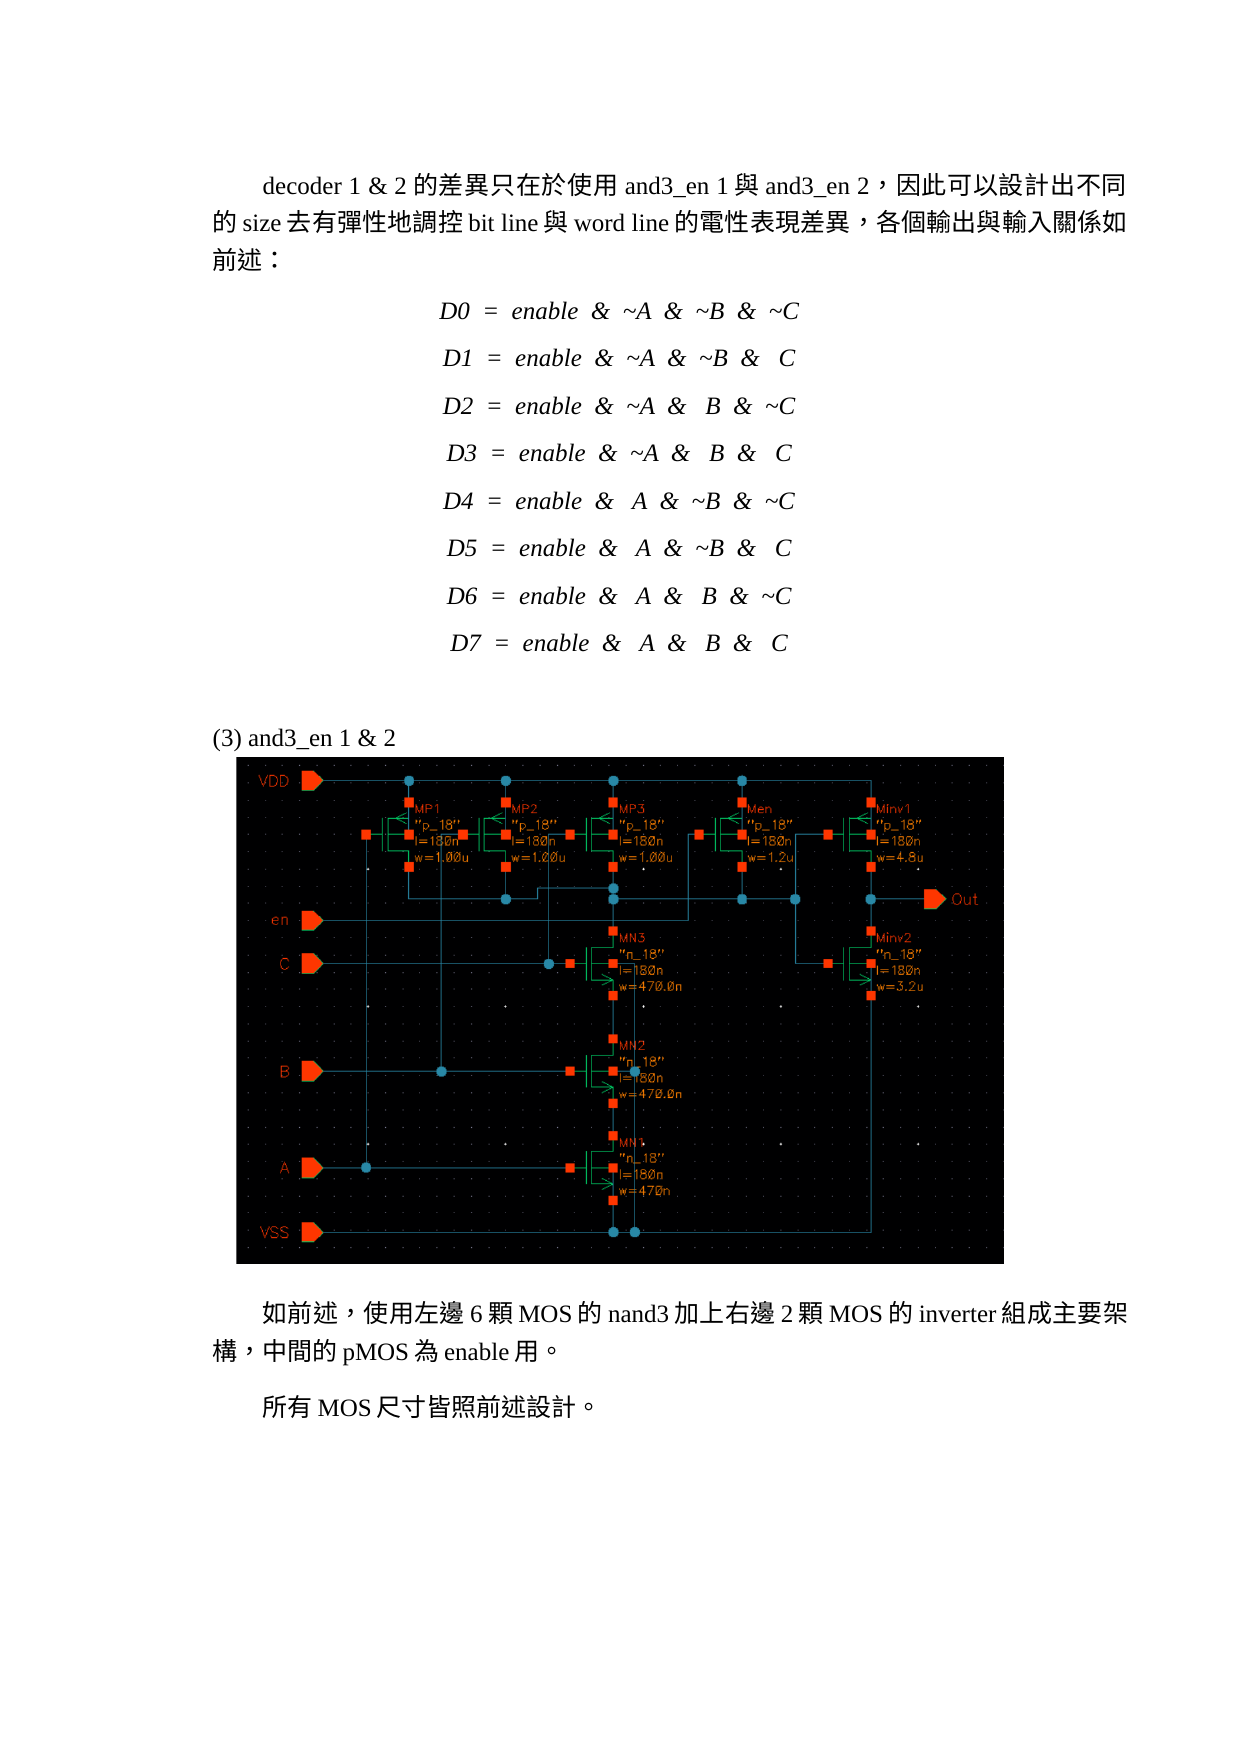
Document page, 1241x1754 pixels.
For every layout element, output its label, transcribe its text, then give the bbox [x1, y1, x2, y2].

text D2 = enable & ~A & B & ~C [112, 391, 1128, 419]
text D6 = enable & A & B & ~C [112, 581, 1128, 609]
text D1 = enable & ~A & ~B & C [112, 343, 1128, 372]
text (3) and3_en 1 & 2 [162, 723, 1128, 752]
picture [236, 757, 1004, 1264]
text D5 = enable & A & ~B & C [112, 533, 1128, 562]
text 所有MOS尺寸皆照前述設計。 [212, 1387, 1128, 1424]
text D4 = enable & A & ~B & ~C [112, 486, 1128, 514]
text decoder 1 & 2的差異只在於使用and3_en 1與and3_en 2，因此可以設計出不同的size去有彈性地調控bit line與word line的電性表現差異，各個輸出與輸入關係如前述： [212, 164, 1128, 277]
text D0 = enable & ~A & ~B & ~C [112, 296, 1128, 324]
text 如前述，使用左邊6顆MOS的nand3加上右邊2顆MOS的inverter組成主要架構，中間的pMOS為enable用。 [212, 1293, 1128, 1368]
text D7 = enable & A & B & C [112, 628, 1128, 657]
text D3 = enable & ~A & B & C [112, 438, 1128, 467]
